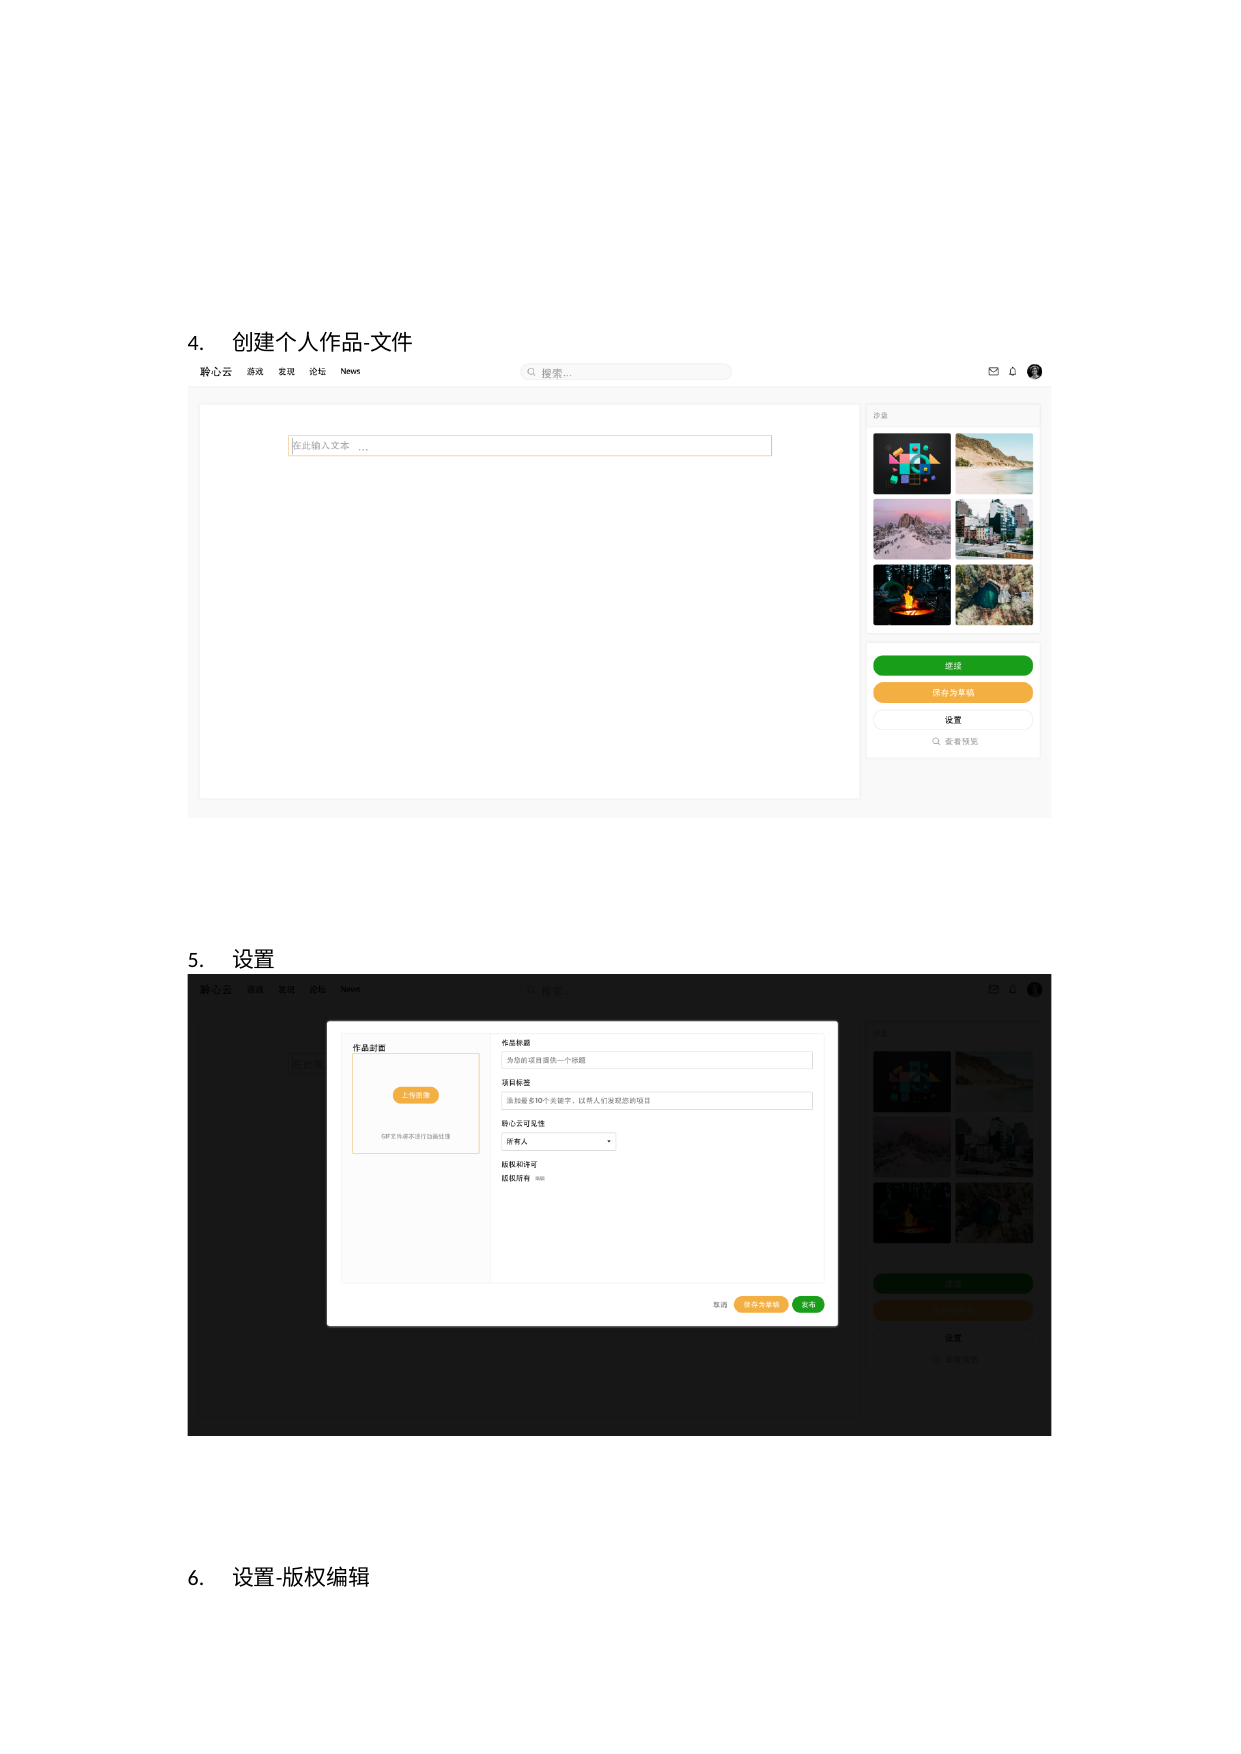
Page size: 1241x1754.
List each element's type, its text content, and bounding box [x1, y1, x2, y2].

picture [187, 974, 1052, 1436]
picture [187, 357, 1052, 818]
list 设置 [187, 942, 1053, 974]
list 创建个人作品-文件 [187, 324, 1053, 357]
list 设置-版权编辑 [187, 1559, 1053, 1592]
